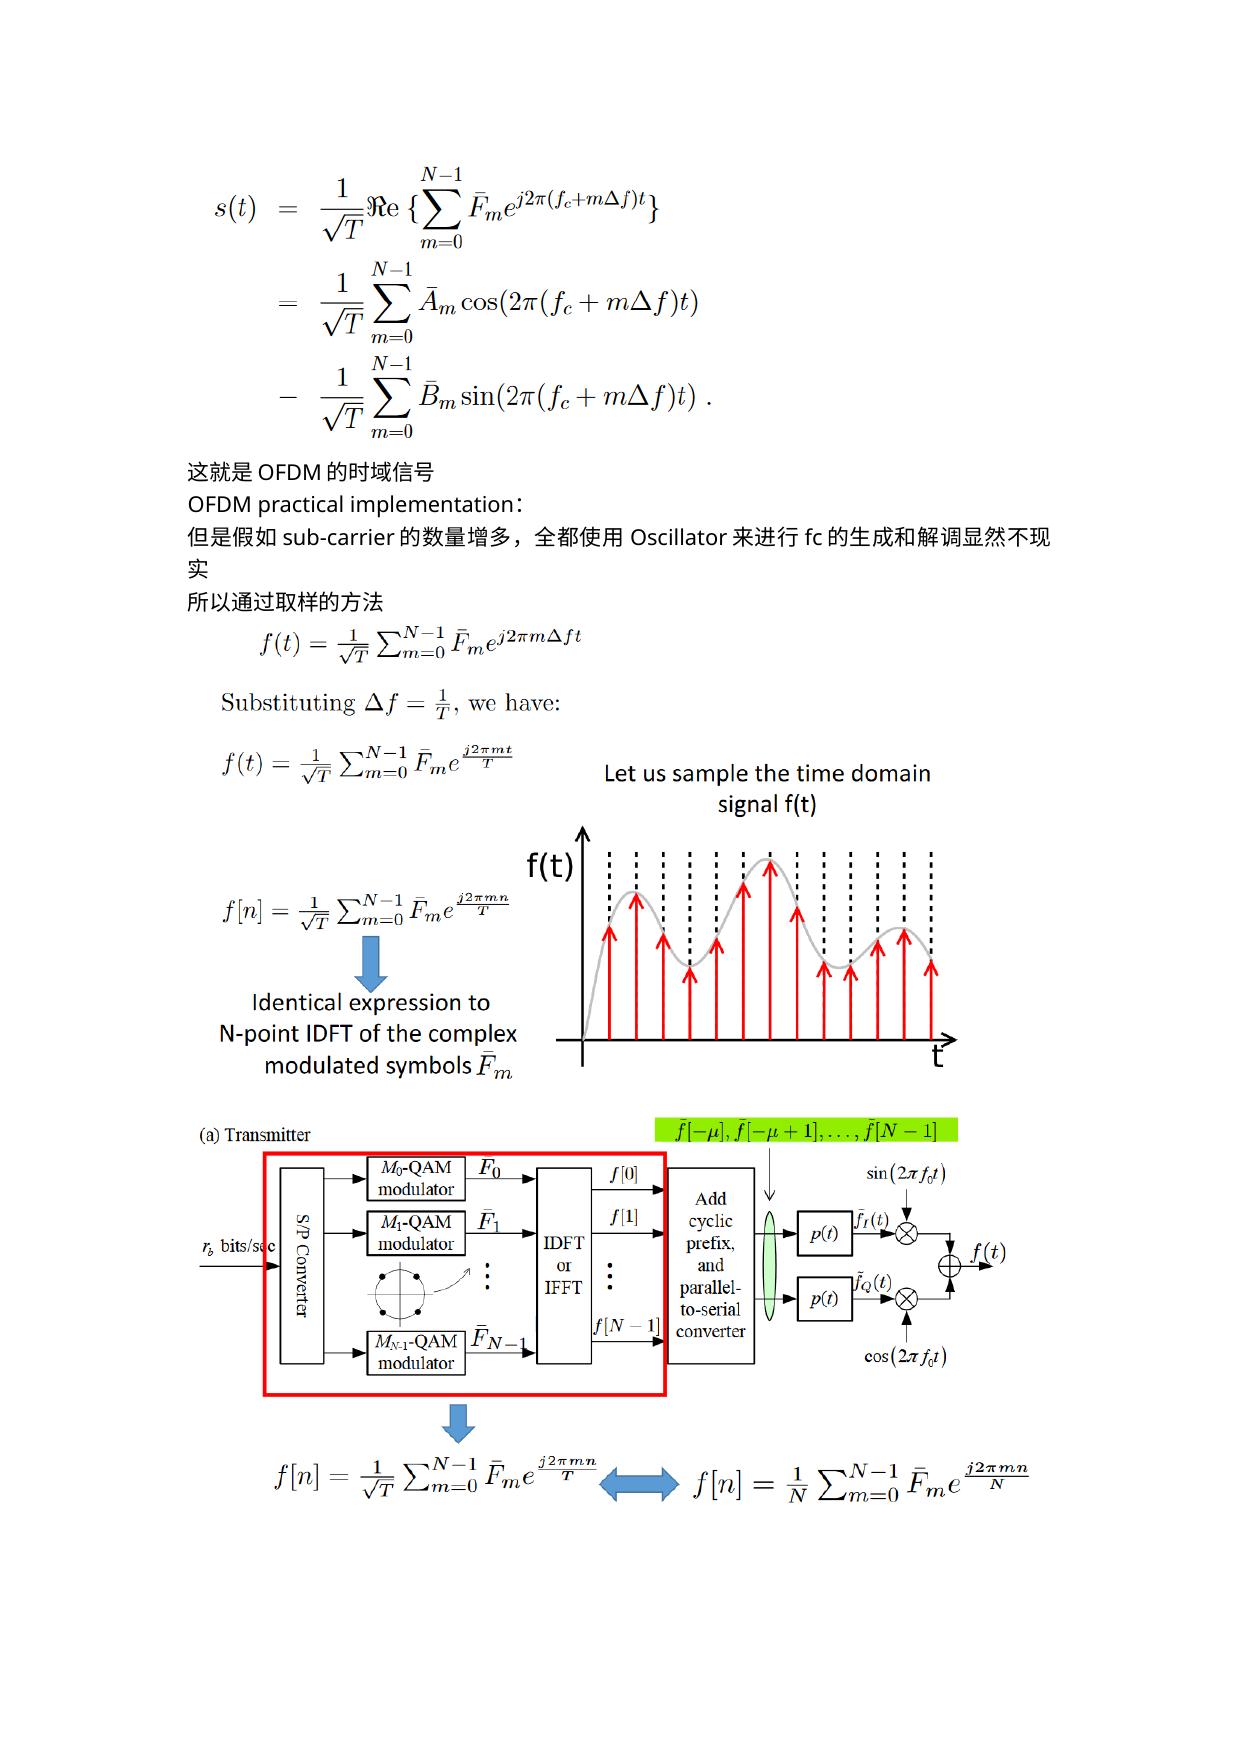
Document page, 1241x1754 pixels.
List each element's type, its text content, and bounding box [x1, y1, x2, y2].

text 所以通过取样的方法 [187, 584, 1053, 617]
text 但是假如sub-carrier的数量增多，全都使用Oscillator来进行fc的生成和解调显然不现实 [187, 519, 1053, 584]
text 这就是OFDM的时域信号 [187, 454, 1053, 487]
picture [187, 1104, 1053, 1517]
picture [187, 162, 736, 443]
text OFDM practical implementation： [187, 487, 1053, 519]
picture [187, 617, 976, 1084]
